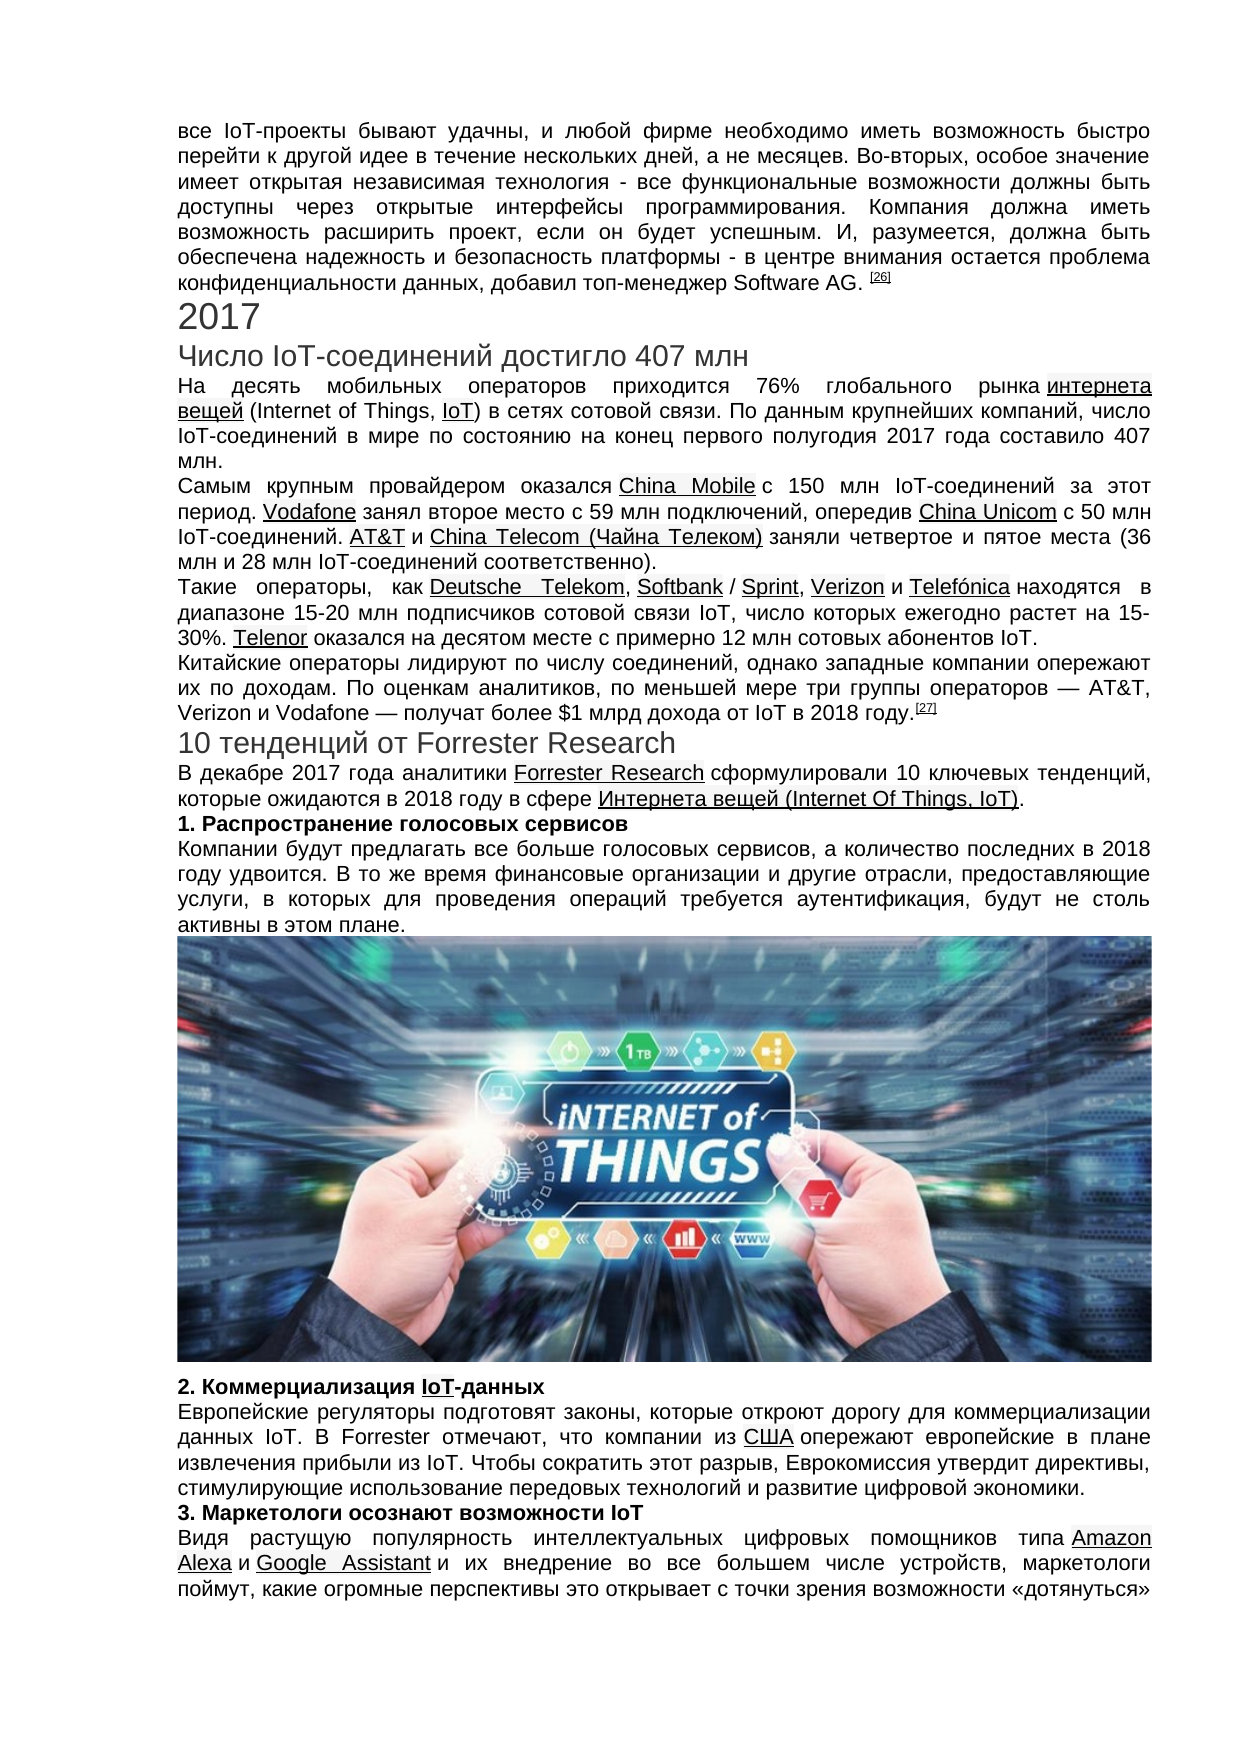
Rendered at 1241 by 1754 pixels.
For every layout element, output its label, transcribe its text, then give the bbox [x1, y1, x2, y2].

text Самым крупным провайдером оказался China Mobile с 150 млн IoT-соединений за этот период. Vodafone занял второе место с 59 млн подключений, опередив China Unicom с 50 млн IoT-соединений. AT&T и China Telecom (Чайна Телеком) заняли четвертое и пятое места (36 млн и 28 млн IoT-соединений соответственно). [177, 473, 1152, 574]
text На десять мобильных операторов приходится 76% глобального рынка интернета вещей (Internet of Things, IoT) в сетях сотовой связи. По данным крупнейших компаний, число IoT-соединений в мире по состоянию на конец первого полугодия 2017 года составило 407 млн. [177, 372, 1152, 473]
text 3. Маркетологи осознают возможности IoT [177, 1500, 1152, 1525]
text Компании будут предлагать все больше голосовых сервисов, а количество последних в 2018 году удвоится. В то же время финансовые организации и другие отрасли, предоставляющие услуги, в которых для проведения операций требуется аутентификация, будут не столь активны в этом плане. [177, 836, 1152, 936]
text В декабре 2017 года аналитики Forrester Research сформулировали 10 ключевых тенденций, которые ожидаются в 2018 году в сфере Интернета вещей (Internet Of Things, IoT). [177, 760, 598, 811]
text Китайские операторы лидируют по числу соединений, однако западные компании опережают их по доходам. По оценкам аналитиков, по меньшей мере три группы операторов — AT&T, Verizon и Vodafone — получат более $1 млрд дохода от IoT в 2018 году.[27] [177, 650, 1152, 725]
text 2017 [177, 294, 1152, 338]
text Число IoT-соединений достигло 407 млн [177, 338, 1152, 372]
text Европейские регуляторы подготовят законы, которые откроют дорогу для коммерциализации данных IoT. В Forrester отмечают, что компании из США опережают европейские в плане извлечения прибыли из IoT. Чтобы сократить этот разрыв, Еврокомиссия утвердит директивы, стимулирующие использование передовых технологий и развитие цифровой экономики. [177, 1399, 1152, 1500]
text 10 тенденций от Forrester Research [177, 725, 1152, 760]
text В декабре 2017 года аналитики Forrester Research сформулировали 10 ключевых тенденций, которые ожидаются в 2018 году в сфере Интернета вещей (Internet Of Things, IoT). [704, 760, 1152, 811]
text Такие операторы, как Deutsche Telekom, Softbank / Sprint, Verizon и Telefónica находятся в диапазоне 15-20 млн подписчиков сотовой связи IoT, число которых ежегодно растет на 15-30%. Telenor оказался на десятом месте с примерно 12 млн сотовых абонентов IoT. [177, 574, 1152, 650]
text 2. Коммерциализация IoT-данных [454, 1374, 1152, 1399]
text 1. Распространение голосовых сервисов [177, 811, 1152, 836]
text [177, 1525, 1152, 1601]
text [177, 118, 1152, 294]
picture [177, 936, 1152, 1362]
text 2. Коммерциализация IoT-данных [177, 1374, 421, 1399]
